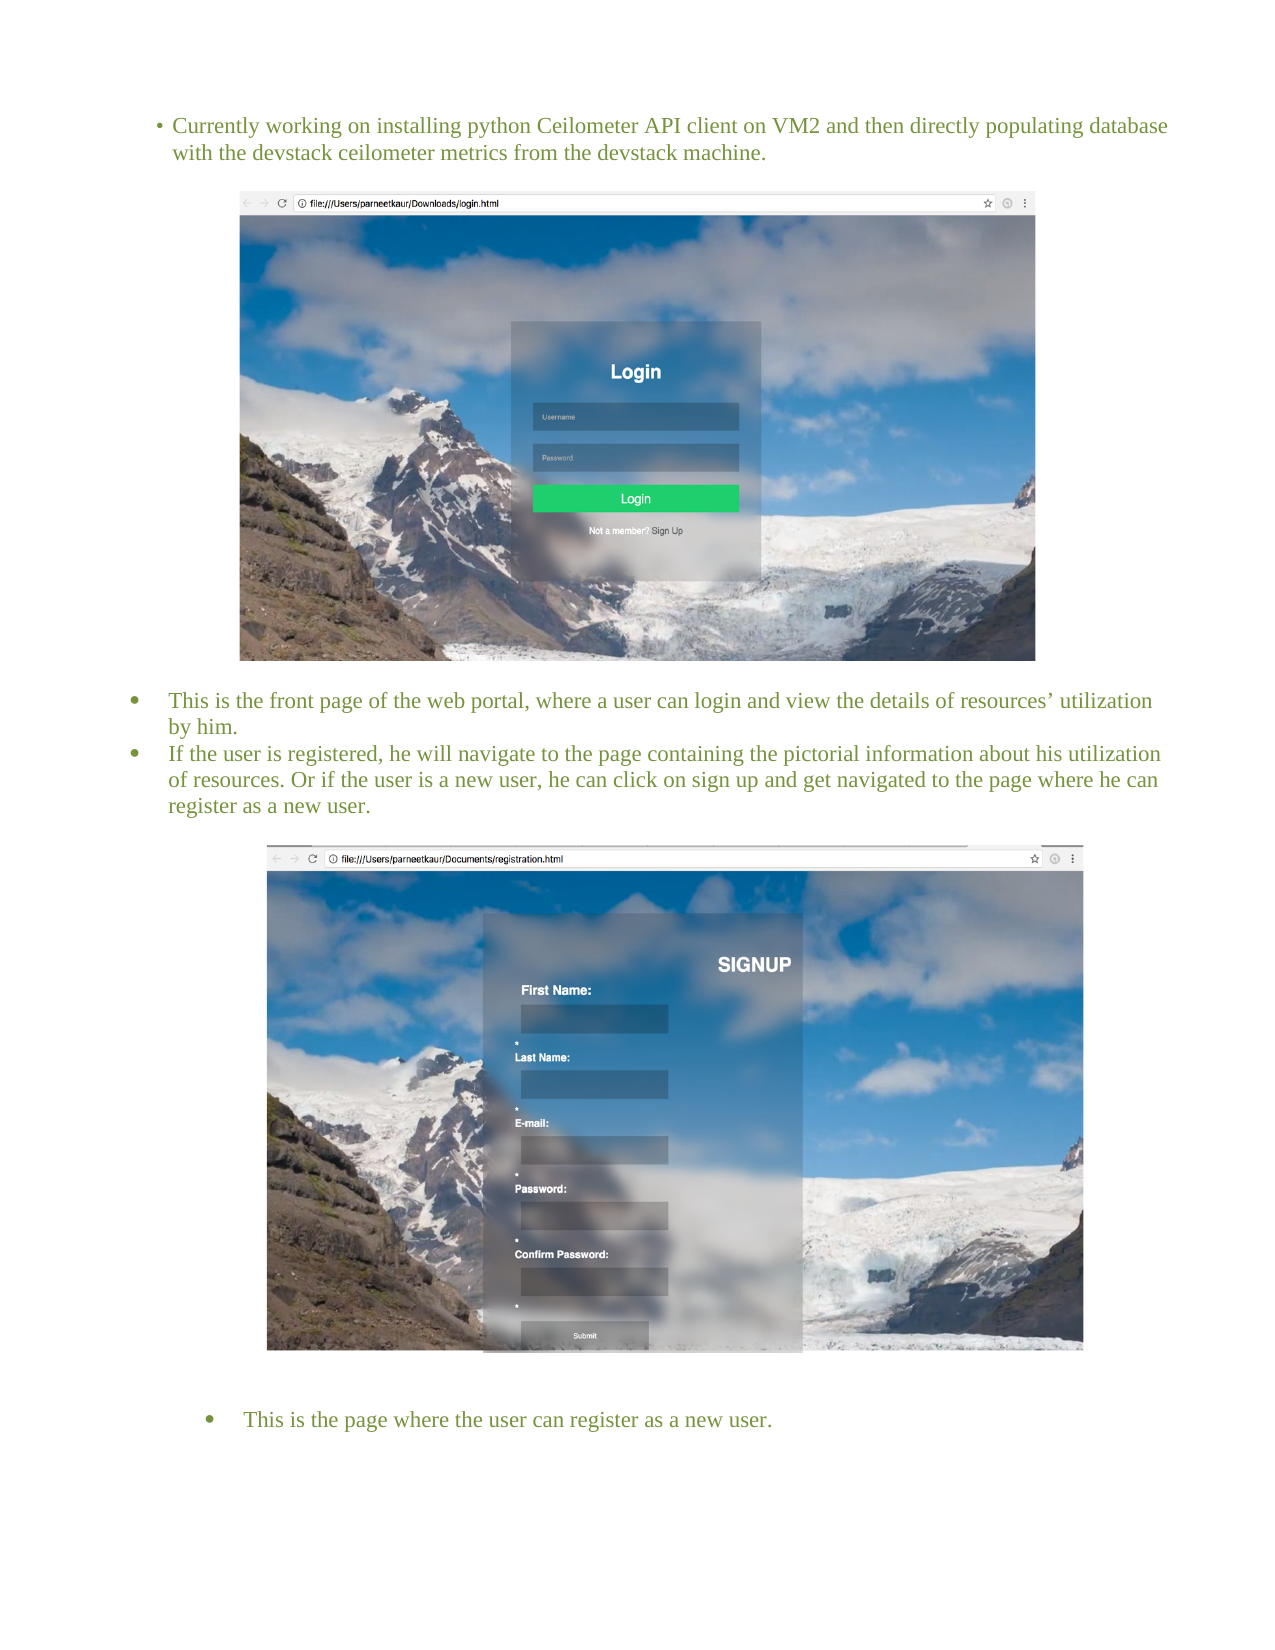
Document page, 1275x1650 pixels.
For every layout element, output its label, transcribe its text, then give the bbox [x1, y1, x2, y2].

list This is the page where the user can register as a new user. [206, 1406, 1182, 1432]
list If the user is registered, he will navigate to the page containing the pictorial information about his utilization of resources. Or if the user is a new user, he can click on sign up and get navigated to the page where he can register as a new user. [131, 740, 1182, 819]
list This is the front page of the web portal, where a user can login and view the details of resources’ utilization by him. [131, 687, 1182, 740]
picture [266, 845, 1084, 1353]
picture [239, 191, 1036, 661]
list Currently working on installing python Ceilometer API client on VM2 and then directly populating database with the devstack ceilometer metrics from the devstack machine. [156, 112, 1182, 165]
